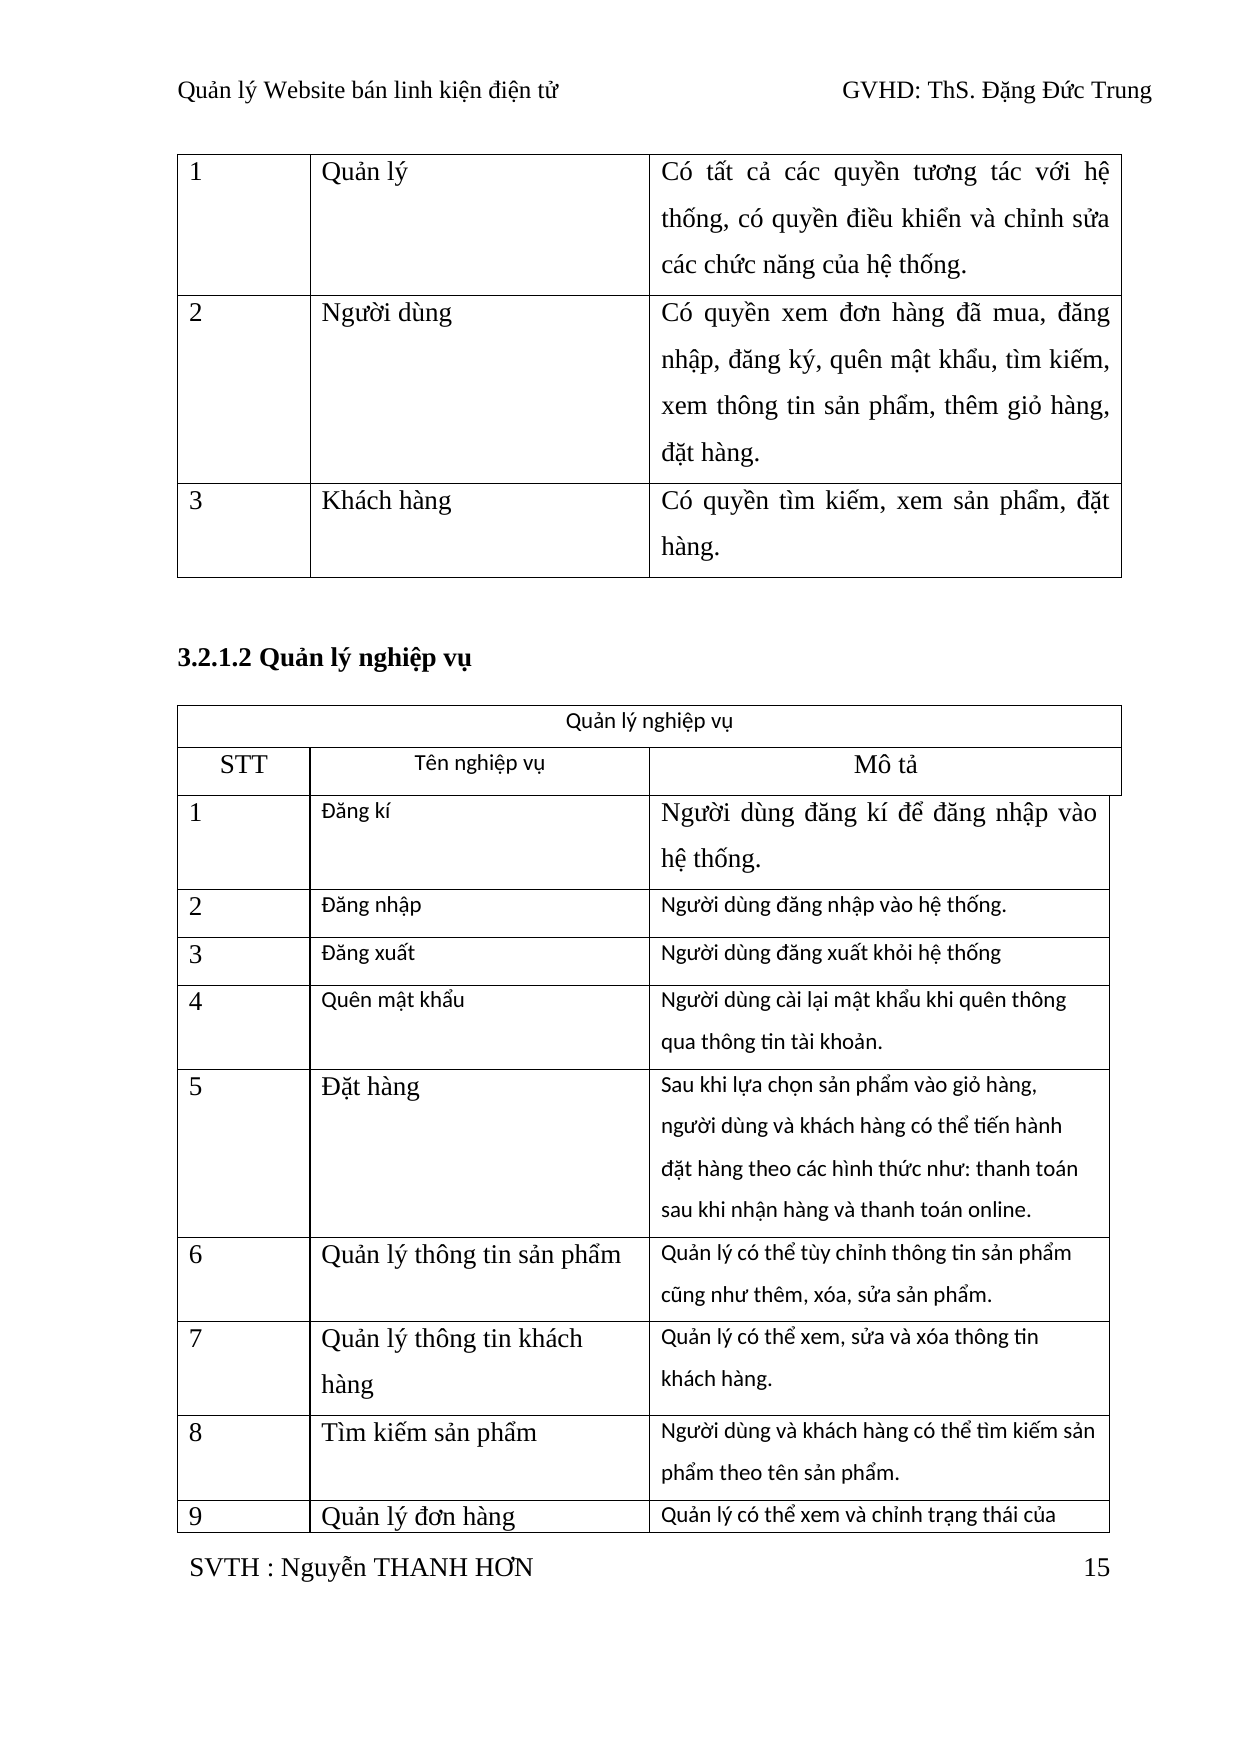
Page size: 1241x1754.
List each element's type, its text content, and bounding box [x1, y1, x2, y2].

table_cell 3 [178, 484, 310, 577]
table_cell 5 [178, 1070, 309, 1237]
table_cell Quản lý đơn hàng [311, 1501, 649, 1532]
table_cell Người dùng đăng kí để đăng nhập vào hệ thống. [650, 796, 1109, 889]
table_cell Người dùng [311, 296, 649, 483]
table_cell Đăng xuất [311, 938, 649, 984]
subtitle Quản lý nghiệp vụ [177, 641, 1122, 673]
table_cell 8 [178, 1416, 309, 1499]
table_cell 6 [178, 1238, 309, 1321]
table_cell 2 [178, 296, 310, 483]
table_cell 1 [178, 796, 309, 889]
table_cell Sau khi lựa chọn sản phẩm vào giỏ hàng, người dùng và khách hàng có thể tiến hành đặt hàng theo các hình thức như: thanh toán sau khi nhận hàng và thanh toán online. [650, 1070, 1109, 1237]
table_cell Đăng nhập [311, 890, 649, 937]
table_cell Tìm kiếm sản phẩm [311, 1416, 649, 1499]
table_cell Quản lý [311, 155, 649, 295]
table_cell Mô tả [650, 748, 1121, 795]
table_cell Quên mật khẩu [311, 986, 649, 1069]
table_cell Tên nghiệp vụ [311, 748, 649, 795]
table_cell STT [178, 748, 309, 795]
table_cell 2 [178, 890, 309, 937]
table_cell Có tất cả các quyền tương tác với hệ thống, có quyền điều khiển và chỉnh sửa các chức năng của hệ thống. [650, 155, 1121, 295]
table_cell Người dùng đăng xuất khỏi hệ thống [650, 938, 1109, 984]
table_cell Người dùng cài lại mật khẩu khi quên thông qua thông tin tài khoản. [650, 986, 1109, 1069]
table_cell 4 [178, 986, 309, 1069]
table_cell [650, 1501, 1109, 1532]
table_cell 9 [178, 1501, 309, 1532]
table_cell 3 [178, 938, 309, 984]
table_cell 7 [178, 1322, 309, 1415]
table_cell Có quyền xem đơn hàng đã mua, đăng nhập, đăng ký, quên mật khẩu, tìm kiếm, xem thông tin sản phẩm, thêm giỏ hàng, đặt hàng. [650, 296, 1121, 483]
table_cell Quản lý có thể tùy chỉnh thông tin sản phẩm cũng như thêm, xóa, sửa sản phẩm. [650, 1238, 1109, 1321]
table_cell Người dùng đăng nhập vào hệ thống. [650, 890, 1109, 937]
table_cell Có quyền tìm kiếm, xem sản phẩm, đặt hàng. [650, 484, 1121, 577]
table_cell Đặt hàng [311, 1070, 649, 1237]
table_cell Quản lý có thể xem, sửa và xóa thông tin khách hàng. [650, 1322, 1109, 1415]
table_cell Người dùng và khách hàng có thể tìm kiếm sản phẩm theo tên sản phẩm. [650, 1416, 1109, 1499]
table_cell 1 [178, 155, 310, 295]
table_header Quản lý nghiệp vụ [178, 706, 1121, 747]
table_cell Khách hàng [311, 484, 649, 577]
table_cell Quản lý thông tin sản phẩm [311, 1238, 649, 1321]
table_cell Đăng kí [311, 796, 649, 889]
table_cell Quản lý thông tin khách hàng [311, 1322, 649, 1415]
